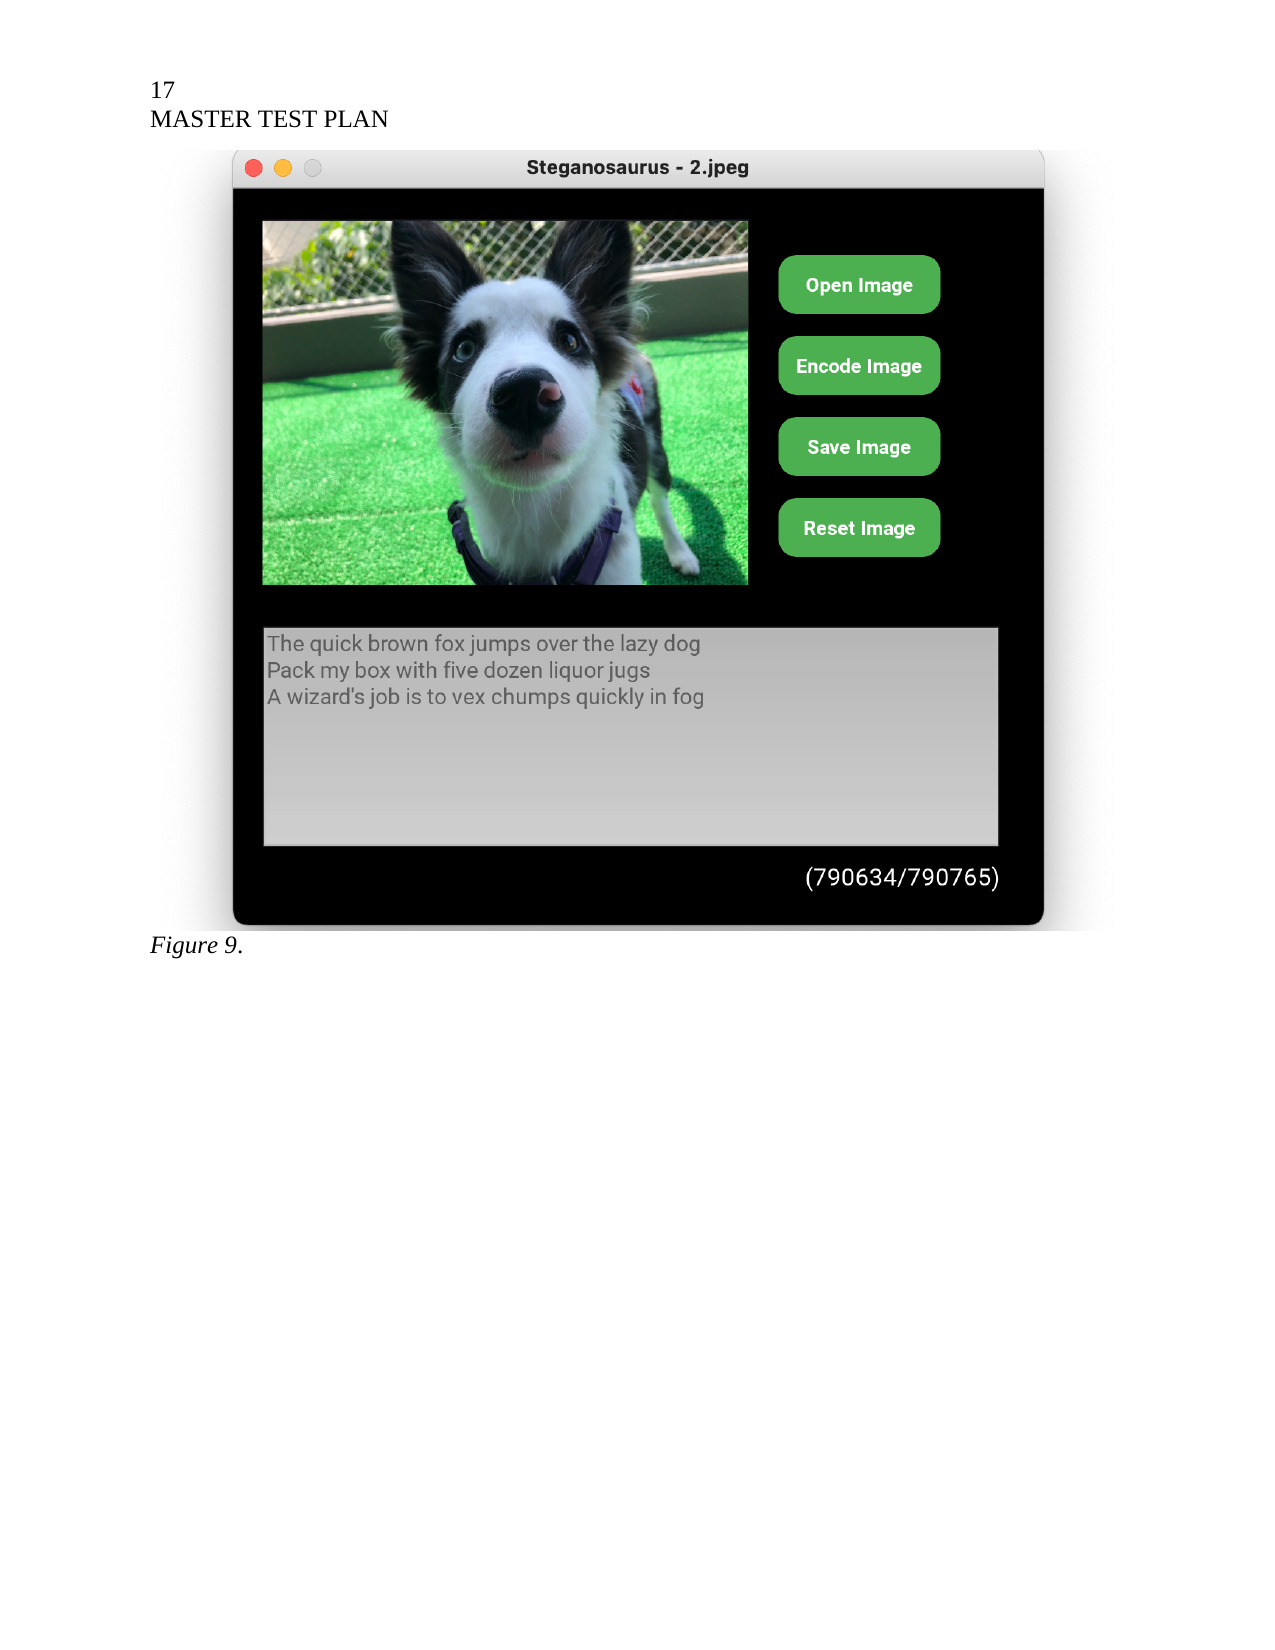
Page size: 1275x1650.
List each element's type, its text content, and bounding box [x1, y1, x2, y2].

text Figure 9. [150, 931, 1125, 959]
picture [150, 150, 1125, 931]
